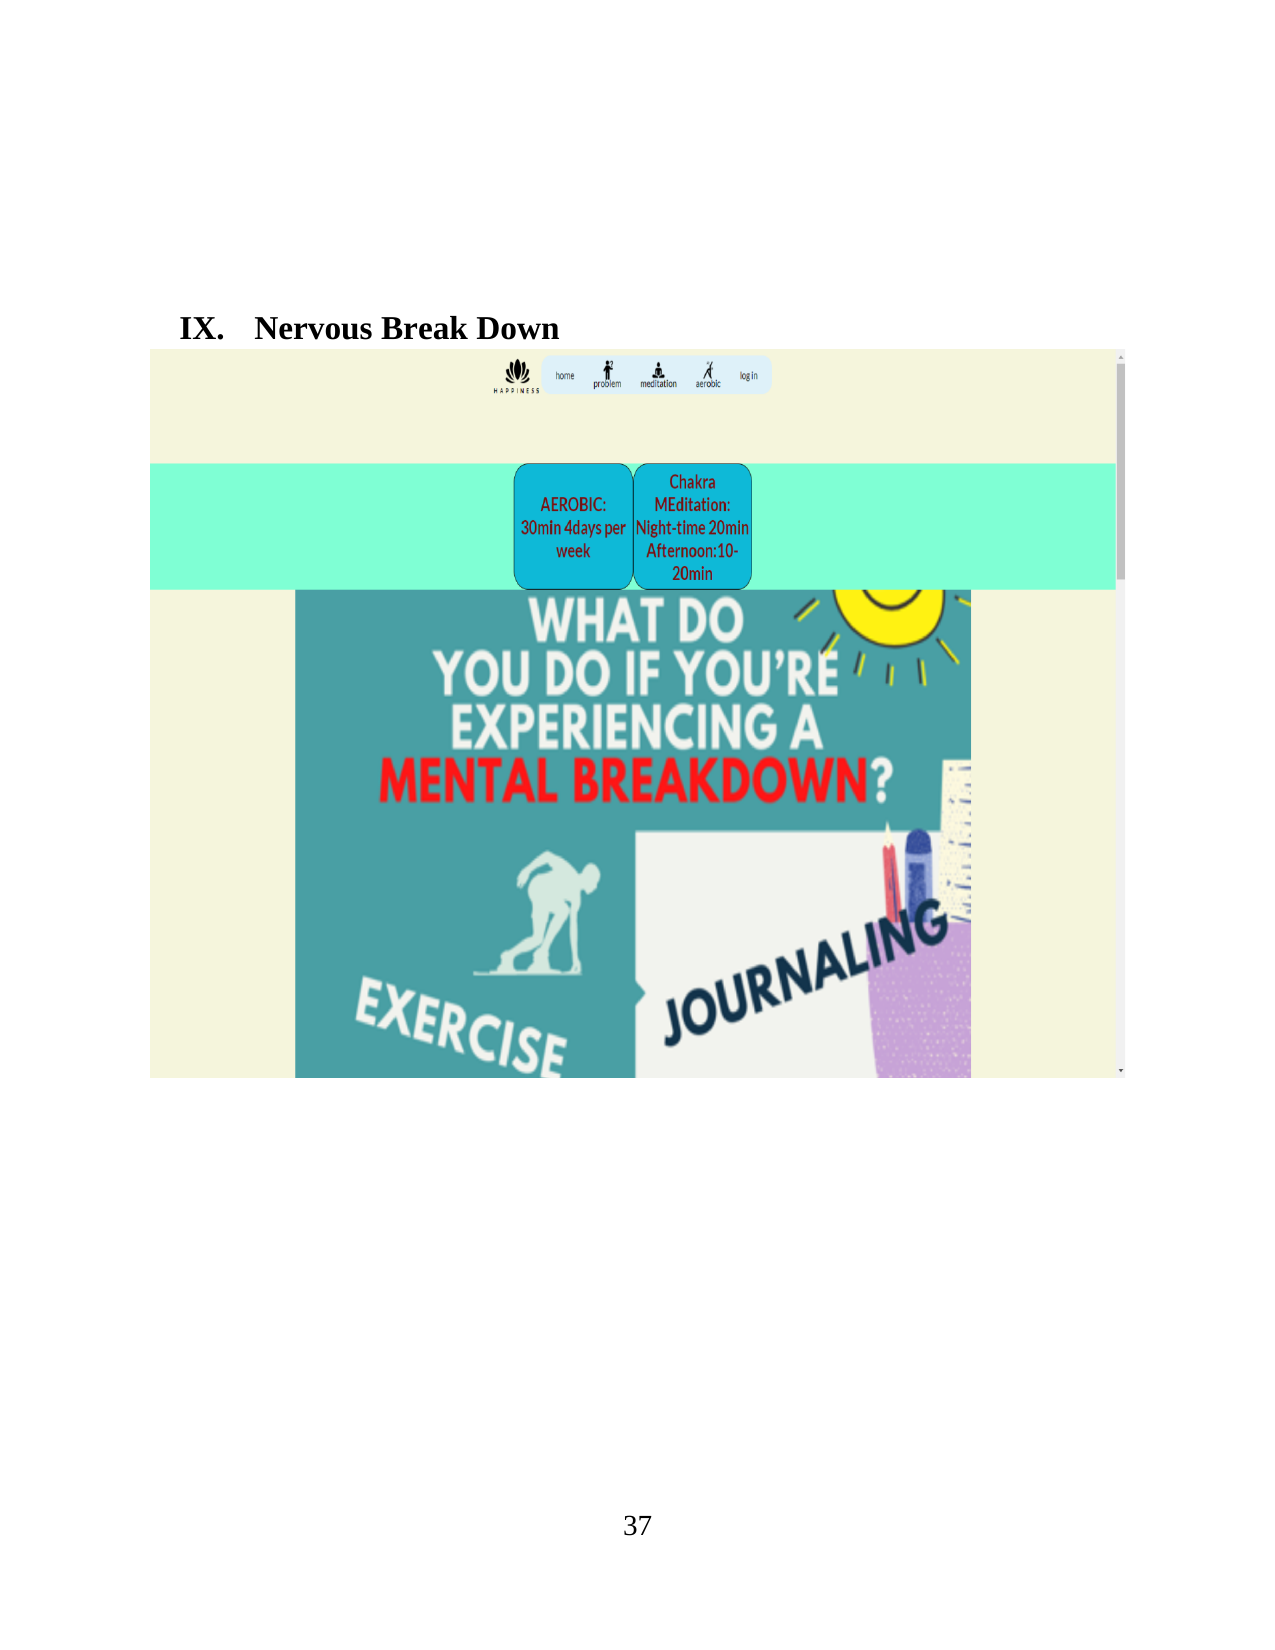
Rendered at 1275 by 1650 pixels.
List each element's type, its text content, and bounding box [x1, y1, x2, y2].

picture [150, 349, 1125, 1078]
subtitle Nervous Break Down [179, 308, 1125, 347]
